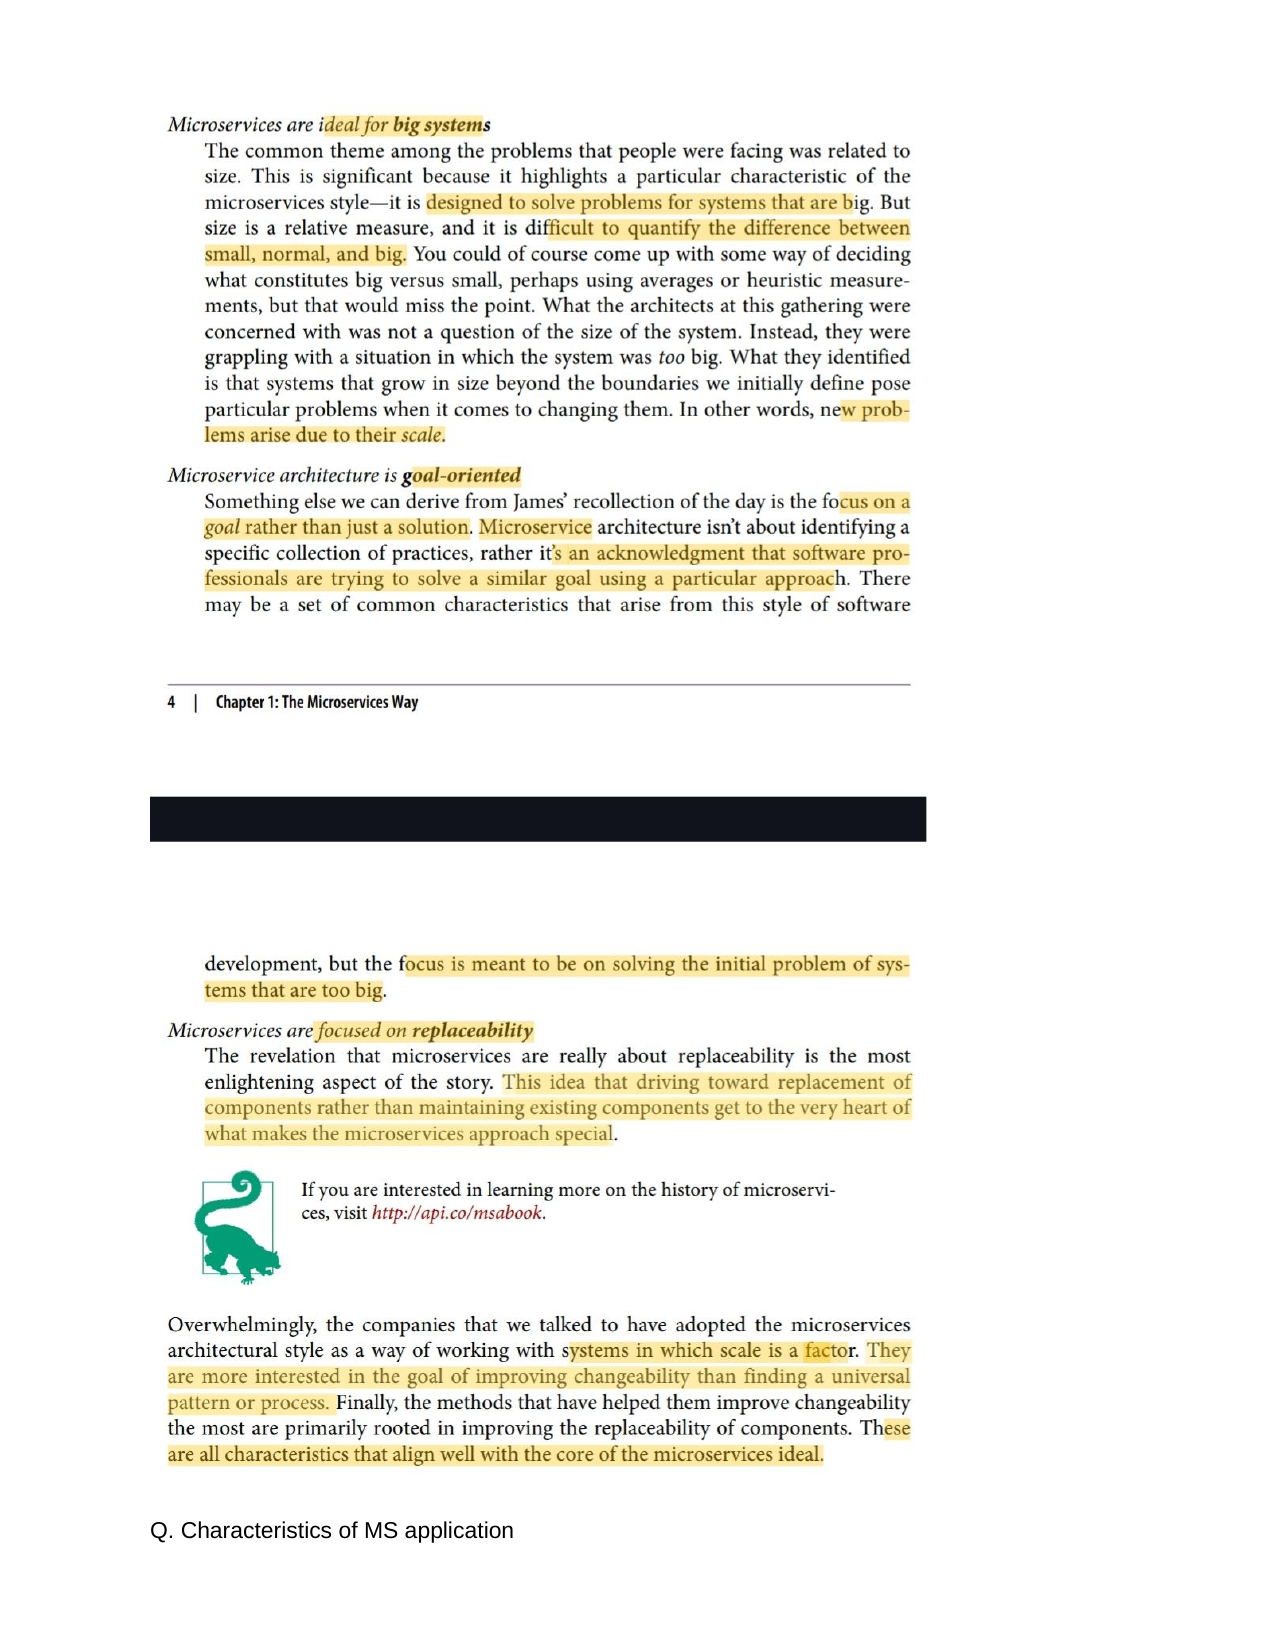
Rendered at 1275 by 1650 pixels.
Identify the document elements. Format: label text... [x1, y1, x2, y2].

picture [150, 105, 927, 1484]
text Q. Characteristics of MS application [150, 1517, 1125, 1543]
